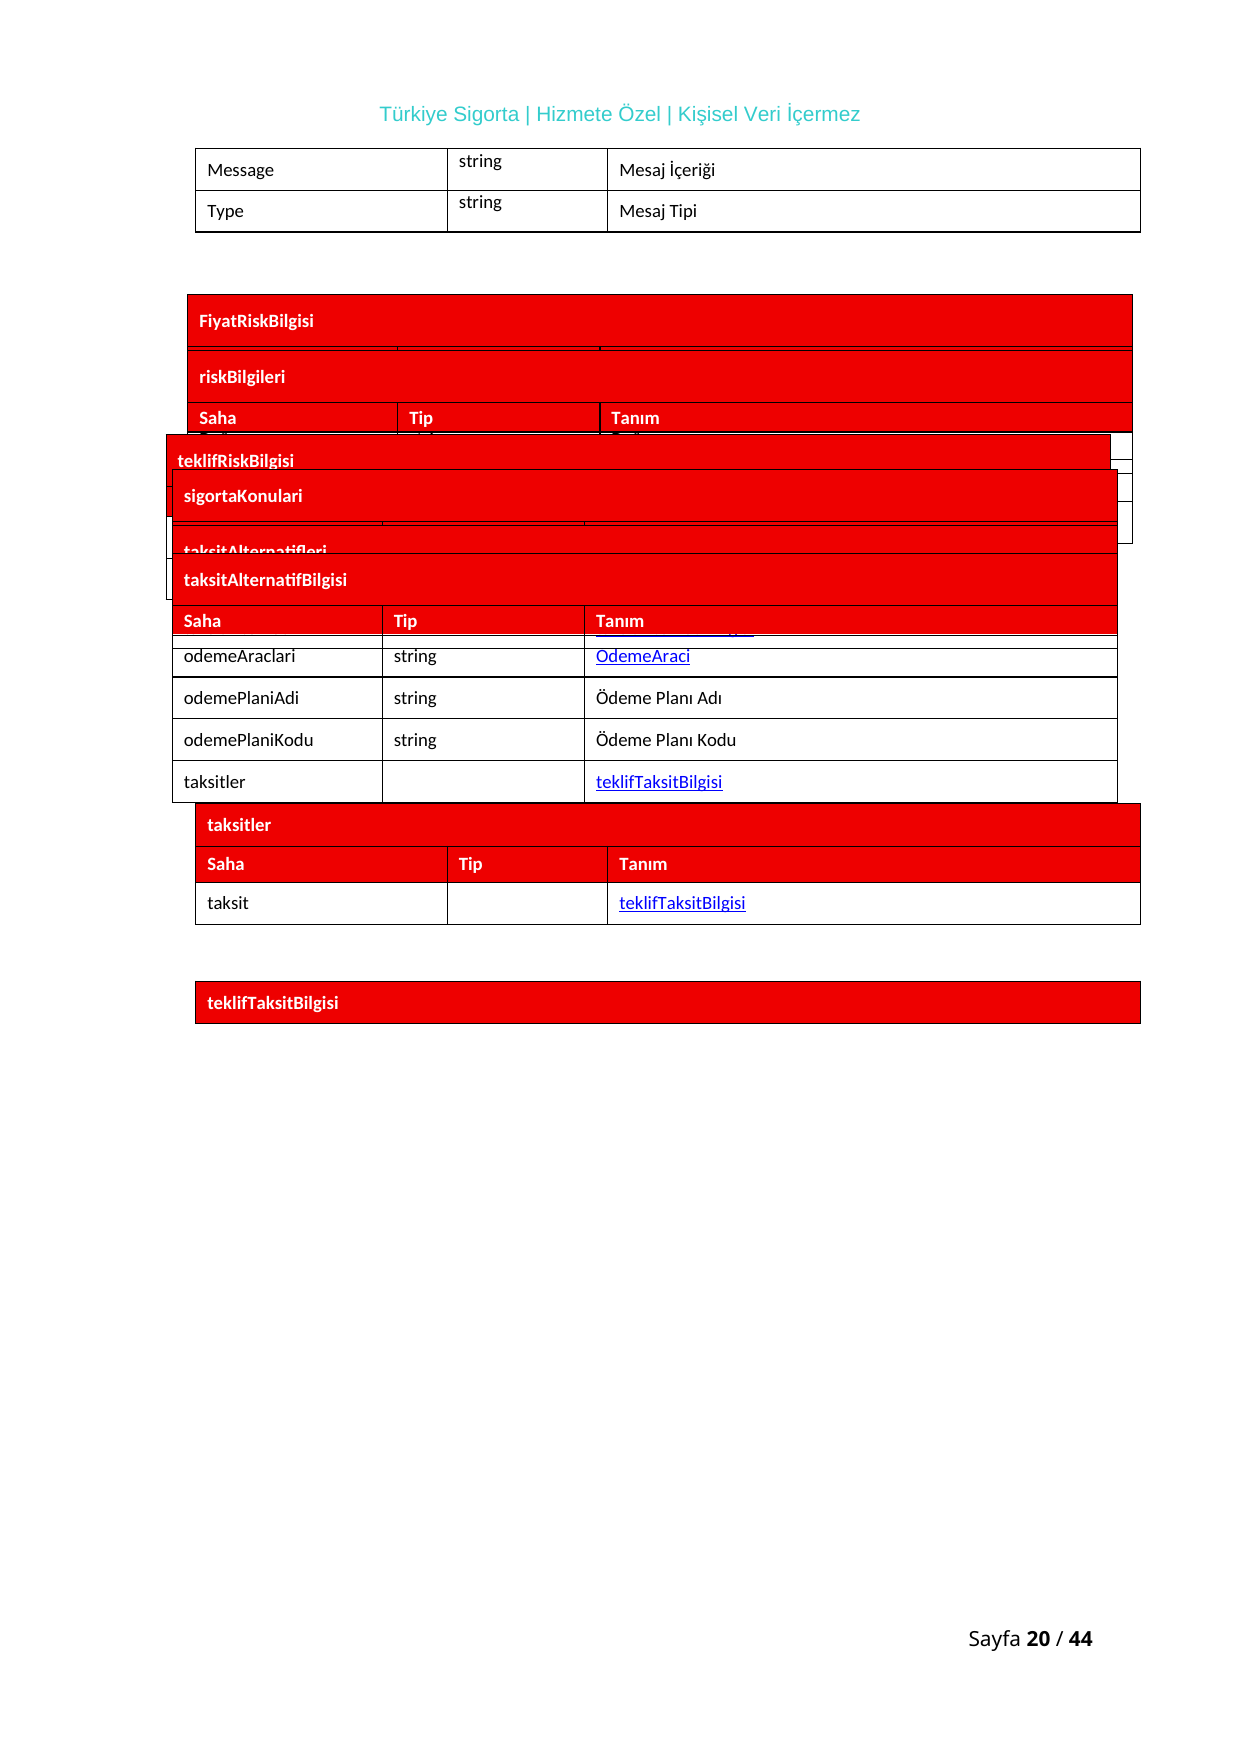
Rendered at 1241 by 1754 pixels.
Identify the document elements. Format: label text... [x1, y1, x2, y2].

table_cell Tip [398, 403, 599, 431]
table_cell [448, 883, 607, 923]
table_cell Ödeme Planı Kodu [585, 719, 1117, 760]
table_cell Saha [173, 606, 382, 634]
table_cell taksit [196, 883, 447, 923]
table_cell Ödeme Planı Adı [585, 678, 1117, 718]
table_cell Tip [448, 847, 607, 882]
table_cell Message [196, 149, 447, 189]
table_cell [383, 761, 584, 802]
table_cell teklifTaksitBilgisi [585, 761, 1117, 802]
table_cell odemePlaniAdi [173, 678, 382, 718]
table_header taksitler [196, 804, 1140, 846]
table_cell string [383, 678, 584, 718]
table_cell Tip [383, 606, 584, 634]
table_cell Tanım [608, 847, 1140, 882]
table_cell odemeAraclari [173, 636, 382, 676]
table_cell odemePlaniKodu [173, 719, 382, 760]
table_header taksitAlternatifBilgisi [173, 554, 1117, 605]
table_cell Saha [188, 403, 397, 431]
table_header teklifRiskBilgisi [167, 435, 1110, 486]
table_header riskBilgileri [188, 351, 1132, 402]
table_cell string [383, 719, 584, 760]
table_header FiyatRiskBilgisi [188, 295, 1132, 346]
table_cell Tanım [601, 403, 1132, 431]
table_cell string [448, 191, 607, 231]
table_cell Tanım [585, 606, 1117, 634]
table_header sigortaKonulari [173, 470, 1117, 521]
table_cell string [448, 149, 607, 189]
table_cell string [383, 636, 584, 676]
table_cell taksitler [173, 761, 382, 802]
table_cell teklifTaksitBilgisi [608, 883, 1140, 923]
table_cell teklifRiskBilgisi [601, 433, 1132, 473]
table_header teklifTaksitBilgisi [196, 982, 1140, 1023]
table_cell OdemeAraci [585, 636, 1117, 676]
table_cell Saha [196, 847, 447, 882]
table_cell Mesaj İçeriği [608, 149, 1140, 189]
table_header taksitAlternatifleri [173, 526, 1117, 553]
table_cell Kod [1118, 502, 1132, 543]
table_cell Mesaj Tipi [608, 191, 1140, 231]
table_cell Type [196, 191, 447, 231]
